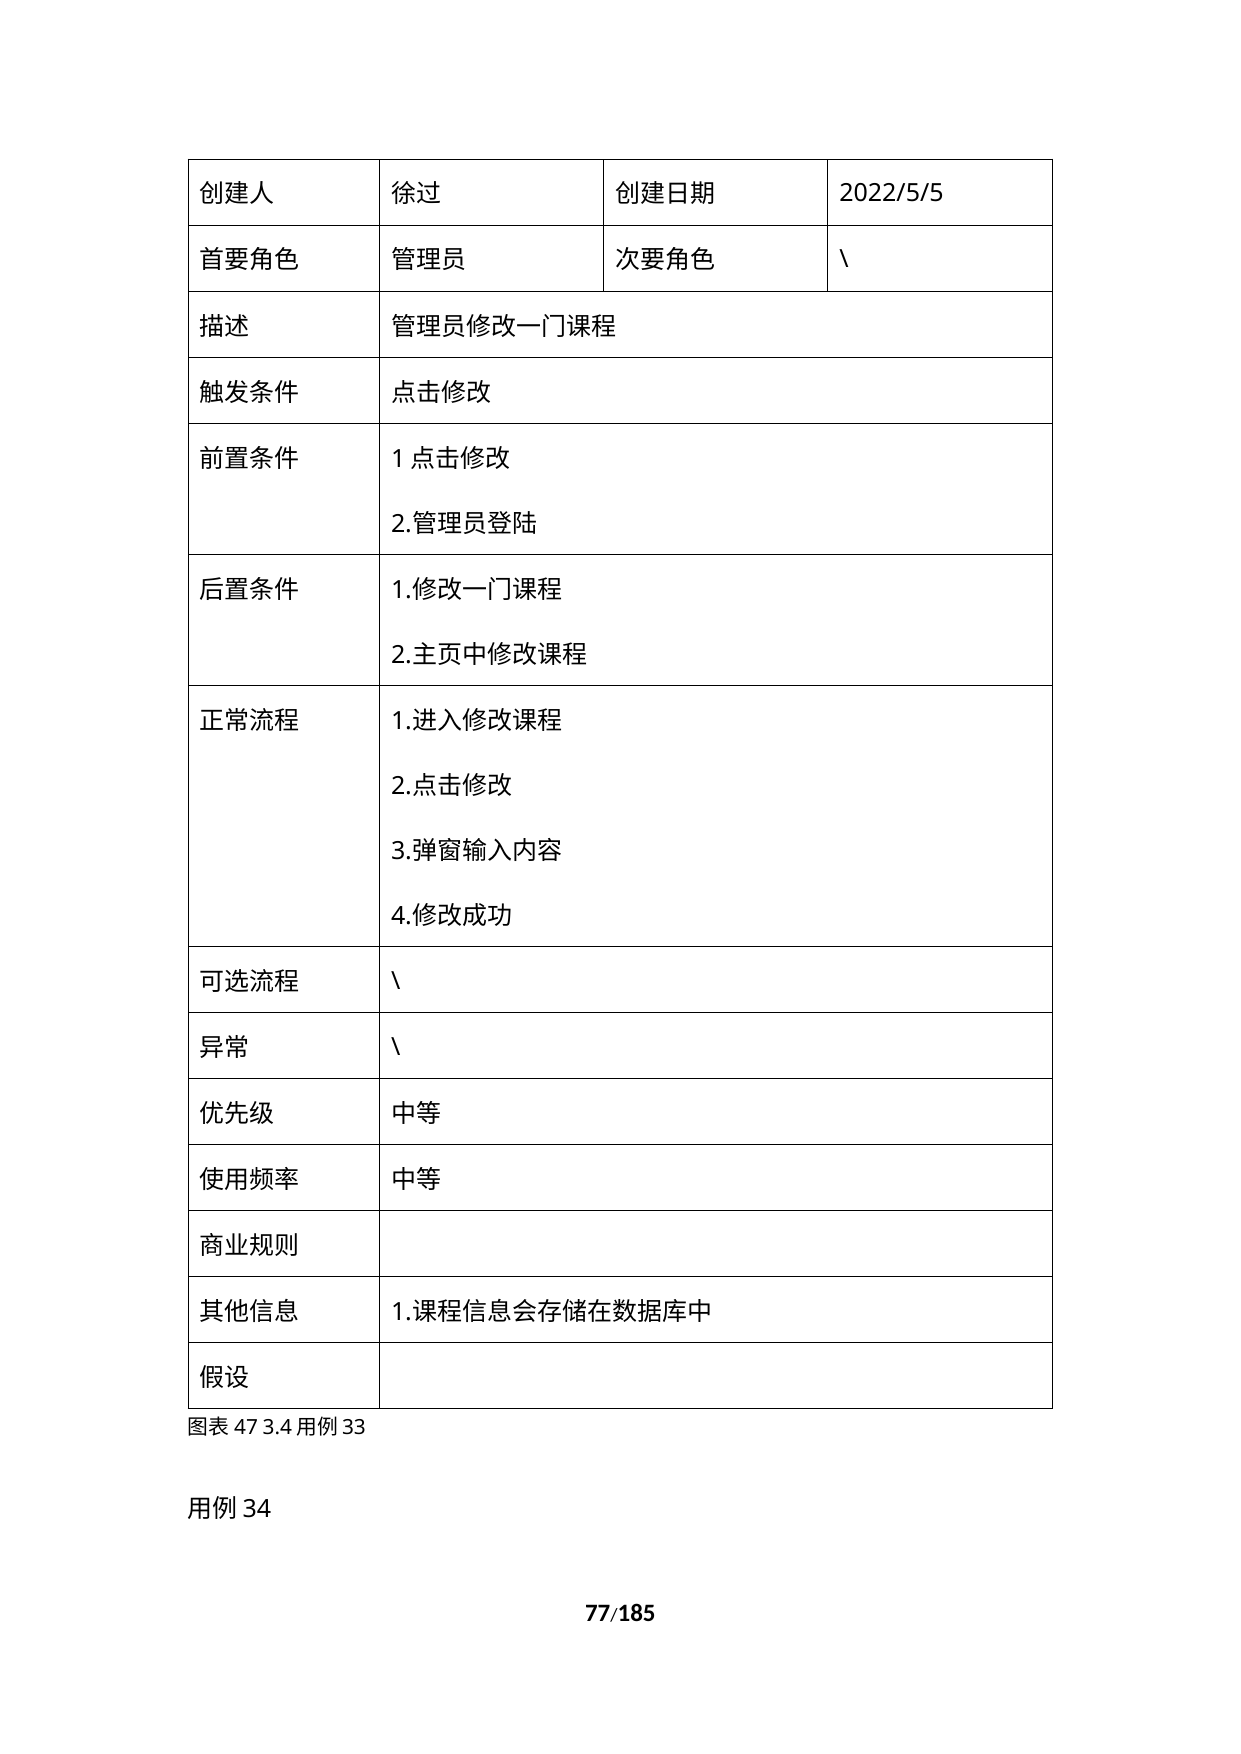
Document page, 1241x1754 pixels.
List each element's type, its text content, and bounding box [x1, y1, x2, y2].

table_cell 异常 [189, 1013, 379, 1078]
table_cell 可选流程 [189, 947, 379, 1012]
table_cell \ [828, 226, 1052, 291]
table_cell [380, 1343, 1052, 1408]
table_cell 优先级 [189, 1079, 379, 1144]
table_cell 1.修改一门课程 2.主页中修改课程 [380, 555, 1052, 685]
table_cell 其他信息 [189, 1277, 379, 1342]
table_cell 创建日期 [604, 160, 827, 224]
text 用例34 [187, 1474, 1053, 1539]
table_cell 商业规则 [189, 1211, 379, 1276]
text 图表 47 3.4用例33 [187, 1409, 1053, 1442]
table_cell 中等 [380, 1145, 1052, 1210]
table_cell 创建人 [189, 160, 379, 224]
table_cell 假设 [189, 1343, 379, 1408]
table_cell 徐过 [380, 160, 603, 224]
table_cell 正常流程 [189, 686, 379, 946]
table_cell [380, 1211, 1052, 1276]
table_cell 中等 [380, 1079, 1052, 1144]
table_cell 1点击修改 2.管理员登陆 [380, 424, 1052, 554]
table_cell 描述 [189, 292, 379, 357]
table_cell 管理员修改一门课程 [380, 292, 1052, 357]
table_cell 后置条件 [189, 555, 379, 685]
table_cell 2022/5/5 [828, 160, 1052, 224]
table_cell 触发条件 [189, 358, 379, 423]
table_cell \ [380, 947, 1052, 1012]
table_cell 1.进入修改课程 2.点击修改 3.弹窗输入内容 4.修改成功 [380, 686, 1052, 946]
table_cell 管理员 [380, 226, 603, 291]
table_cell 首要角色 [189, 226, 379, 291]
table_cell 使用频率 [189, 1145, 379, 1210]
table_cell 点击修改 [380, 358, 1052, 423]
table_cell 前置条件 [189, 424, 379, 554]
table_cell \ [380, 1013, 1052, 1078]
table_cell 1.课程信息会存储在数据库中 [380, 1277, 1052, 1342]
table_cell 次要角色 [604, 226, 827, 291]
